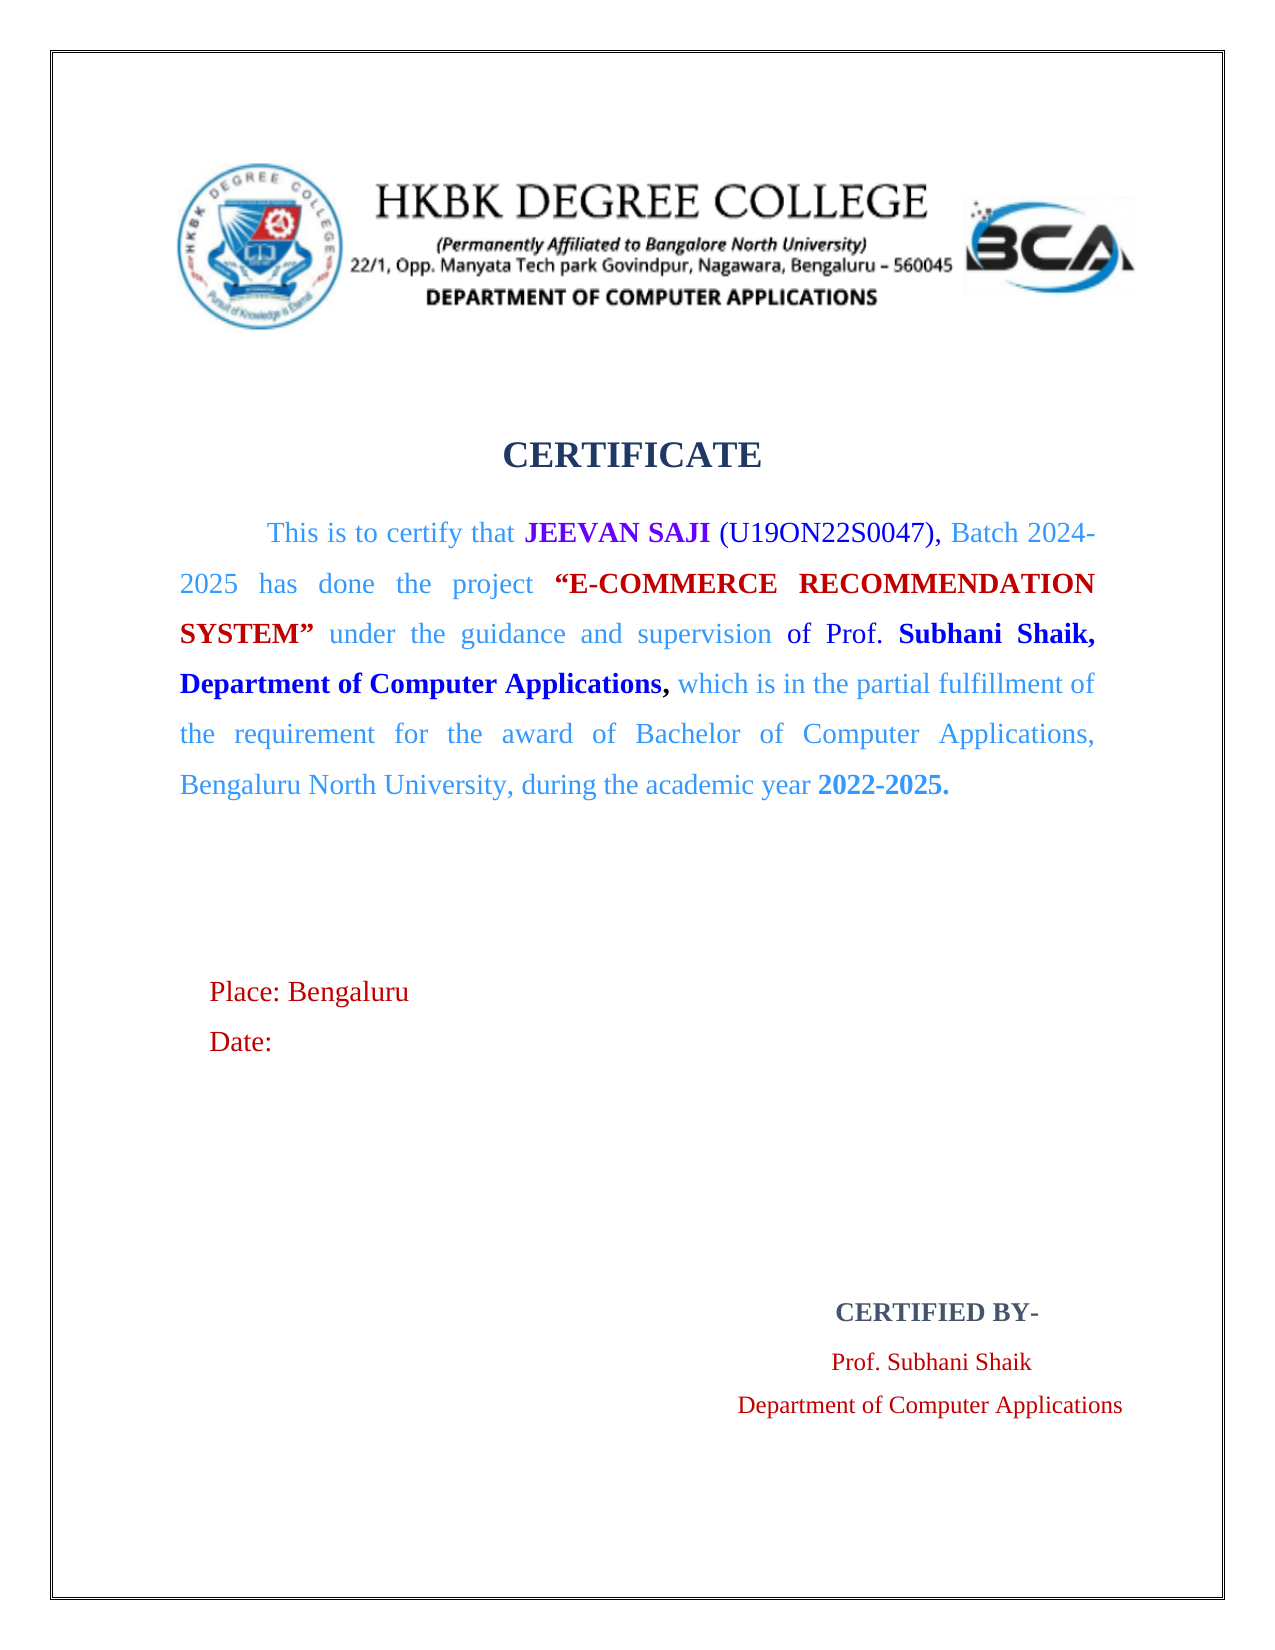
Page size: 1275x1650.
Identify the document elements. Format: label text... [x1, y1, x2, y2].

text Prof. Subhani Shaik [150, 1347, 1125, 1376]
text This is to certify that JEEVAN SAJI (U19ON22S0047), Batch 2024-2025 has done the project “E-COMMERCE RECOMMENDATION SYSTEM” under the guidance and supervision of Prof. Subhani Shaik, Department of Computer Applications, which is in the partial fulfillment of the requirement for the award of Bachelor of Computer Applications, Bengaluru North University, during the academic year 2022-2025. [179, 515, 1095, 801]
text Place: Bengaluru [209, 974, 1125, 1007]
text Department of Computer Applications [150, 1390, 1125, 1462]
subtitle CERTIFIED BY- [209, 1296, 1125, 1327]
text Date: [209, 1024, 1125, 1057]
picture [164, 158, 1158, 334]
subtitle CERTIFICATE [150, 432, 955, 475]
